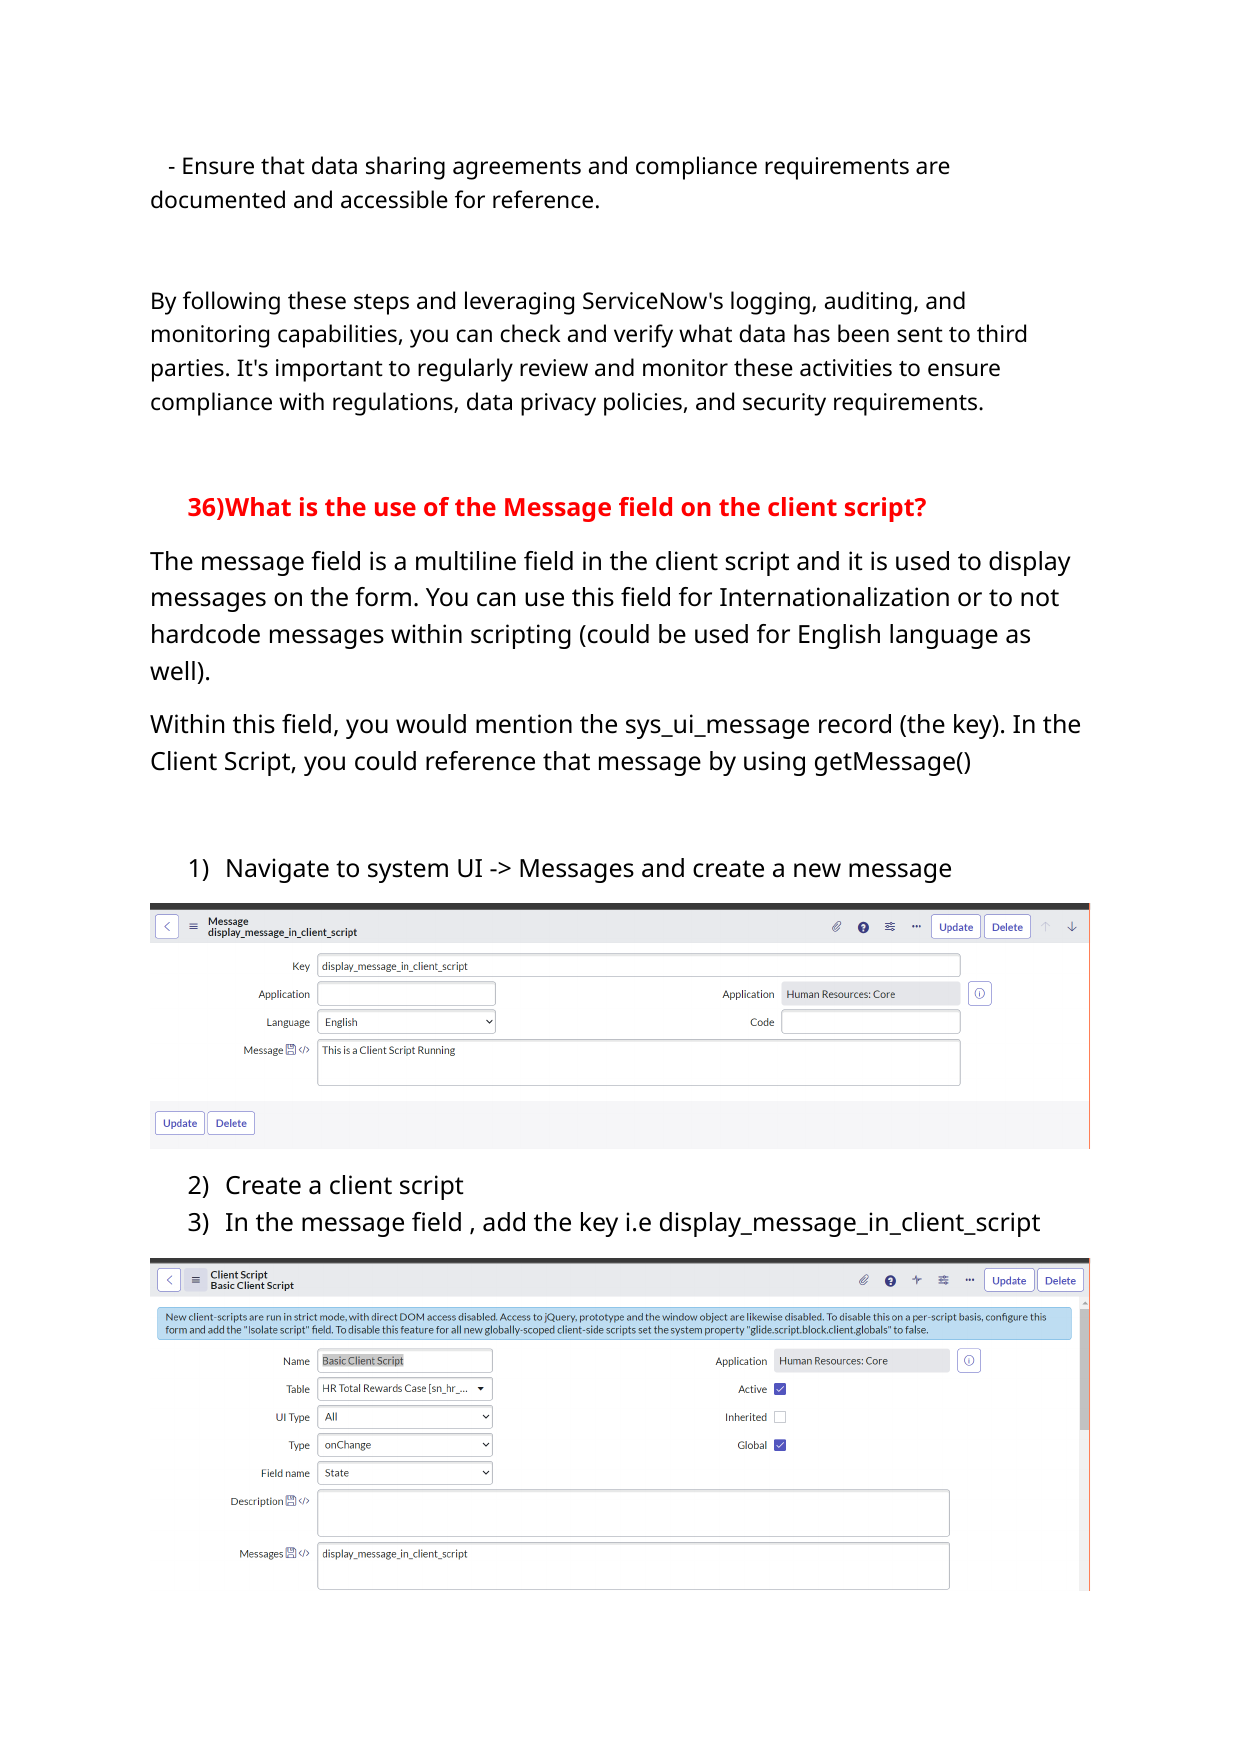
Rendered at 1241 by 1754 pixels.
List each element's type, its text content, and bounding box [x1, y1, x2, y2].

list Navigate to system UI -> Messages and create a new message [187, 851, 1090, 884]
text - Ensure that data sharing agreements and compliance requirements are documented and accessible for reference. [150, 150, 1090, 215]
text Within this field, you would mention the sys_ui_message record (the key). In the Client Script, you could reference that message by using getMessage() [150, 707, 1090, 778]
text The message field is a multiline field in the client script and it is used to display messages on the form. You can use this field for Internationalization or to not hardcode messages within scripting (could be used for English language as well). [150, 543, 1090, 687]
picture [150, 1258, 1091, 1591]
text By following these steps and leveraging ServiceNow's logging, auditing, and monitoring capabilities, you can check and verify what data has been sent to third parties. It's important to regularly review and monitor these activities to ensure compliance with regulations, data privacy policies, and security requirements. [150, 284, 1090, 417]
picture [150, 903, 1091, 1149]
list In the message field , add the key i.e display_message_in_client_script [187, 1204, 1090, 1239]
list What is the use of the Message field on the client script? [187, 490, 1090, 524]
list Create a client script [187, 1168, 1090, 1202]
